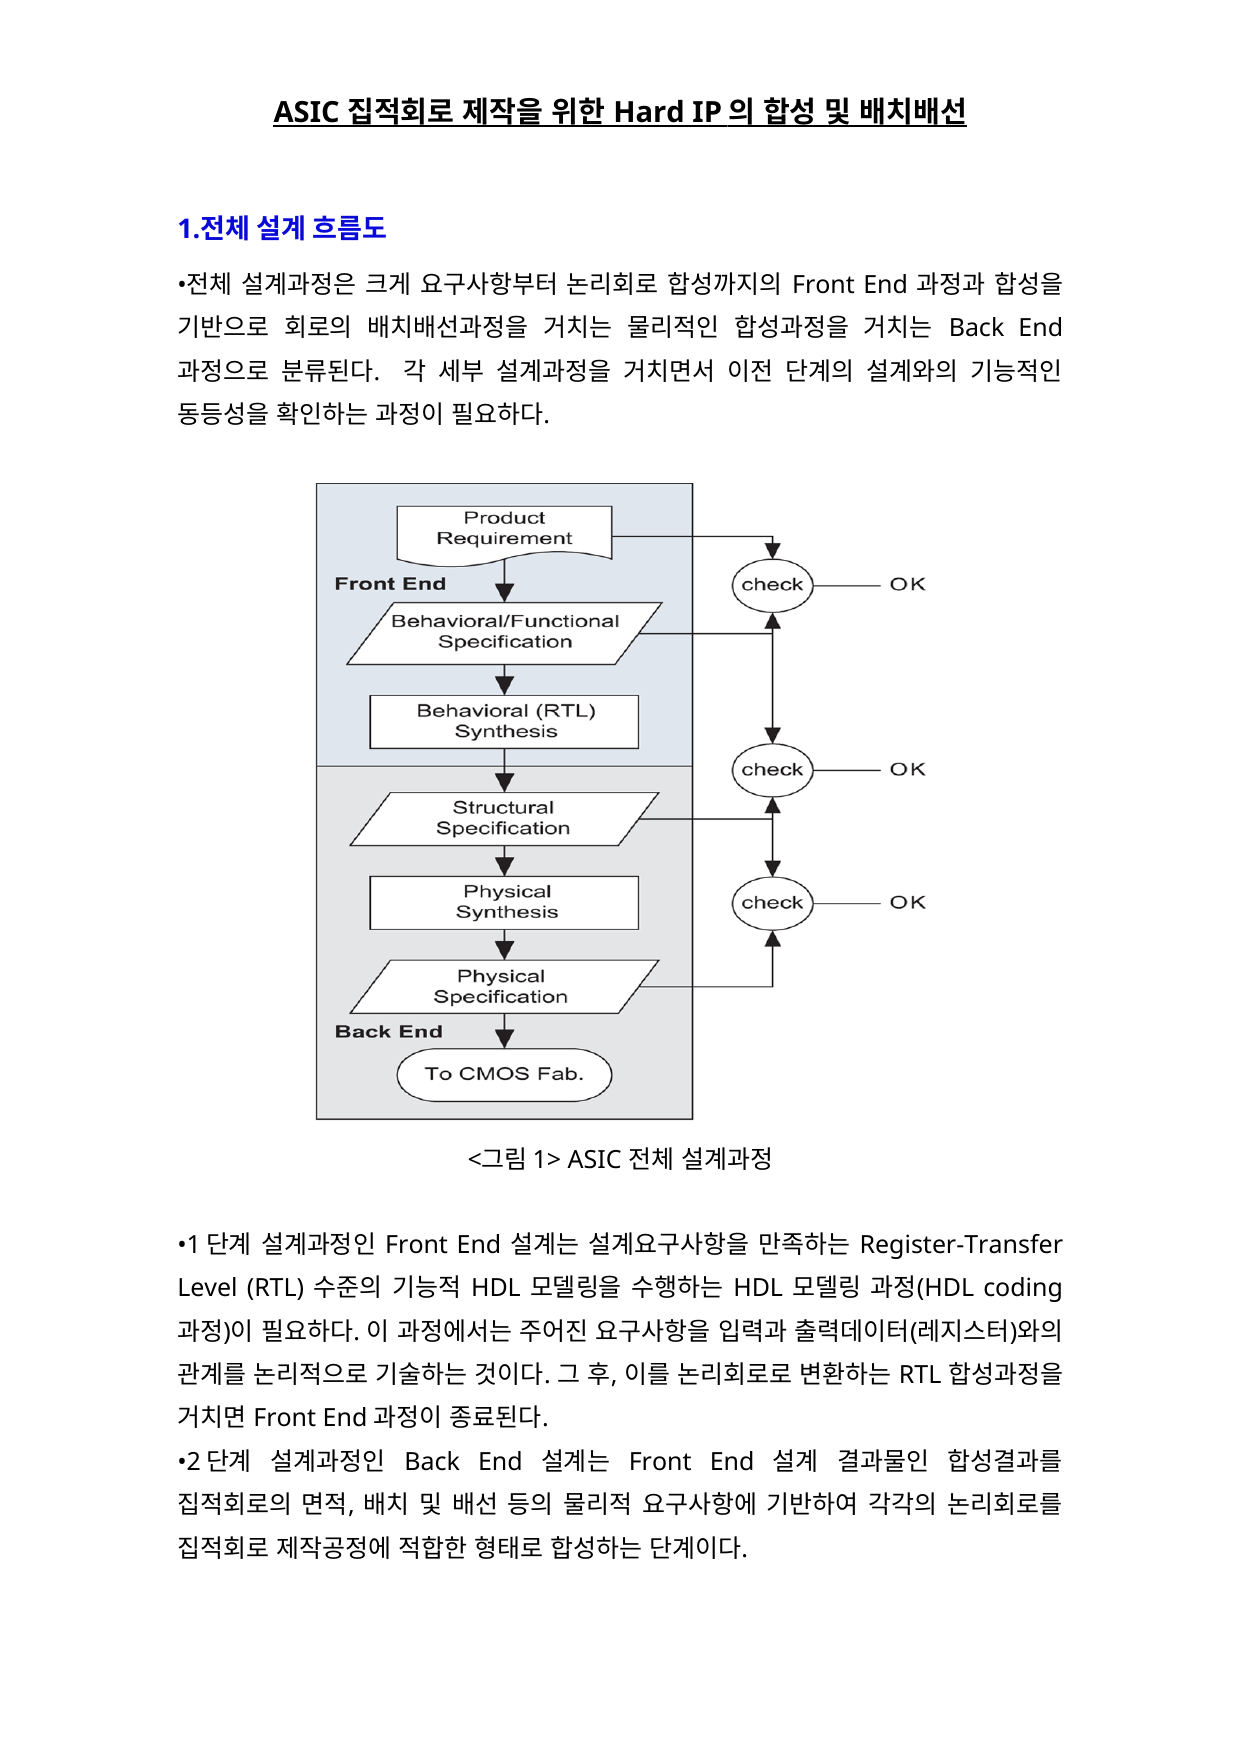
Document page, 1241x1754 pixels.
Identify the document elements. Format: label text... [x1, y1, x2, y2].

list 전체 설계 흐름도 [177, 207, 1063, 246]
text <그림1> ASIC 전체 설계과정 [177, 1140, 1063, 1176]
picture [306, 478, 934, 1135]
list 1단계 설계과정인 Front End 설계는 설계요구사항을 만족하는 Register-Transfer Level (RTL) 수준의 기능적 HDL 모델링을 수행하는 HDL 모델링 과정(HDL coding 과정)이 필요하다. 이 과정에서는 주어진 요구사항을 입력과 출력데이터(레지스터)와의 관계를 논리적으로 기술하는 것이다. 그 후, 이를 논리회로로 변환하는 RTL 합성과정을 거치면 Front End 과정이 종료된다. [177, 1224, 1063, 1434]
list 2단계 설계과정인 Back End 설계는 Front End 설계 결과물인 합성결과를 집적회로의 면적, 배치 및 배선 등의 물리적 요구사항에 기반하여 각각의 논리회로를 집적회로 제작공정에 적합한 형태로 합성하는 단계이다. [177, 1441, 1063, 1564]
list 전체 설계과정은 크게 요구사항부터 논리회로 합성까지의 Front End 과정과 합성을 기반으로 회로의 배치배선과정을 거치는 물리적인 합성과정을 거치는 Back End 과정으로 분류된다. 각 세부 설계과정을 거치면서 이전 단계의 설계와의 기능적인 동등성을 확인하는 과정이 필요하다. [177, 264, 1063, 431]
